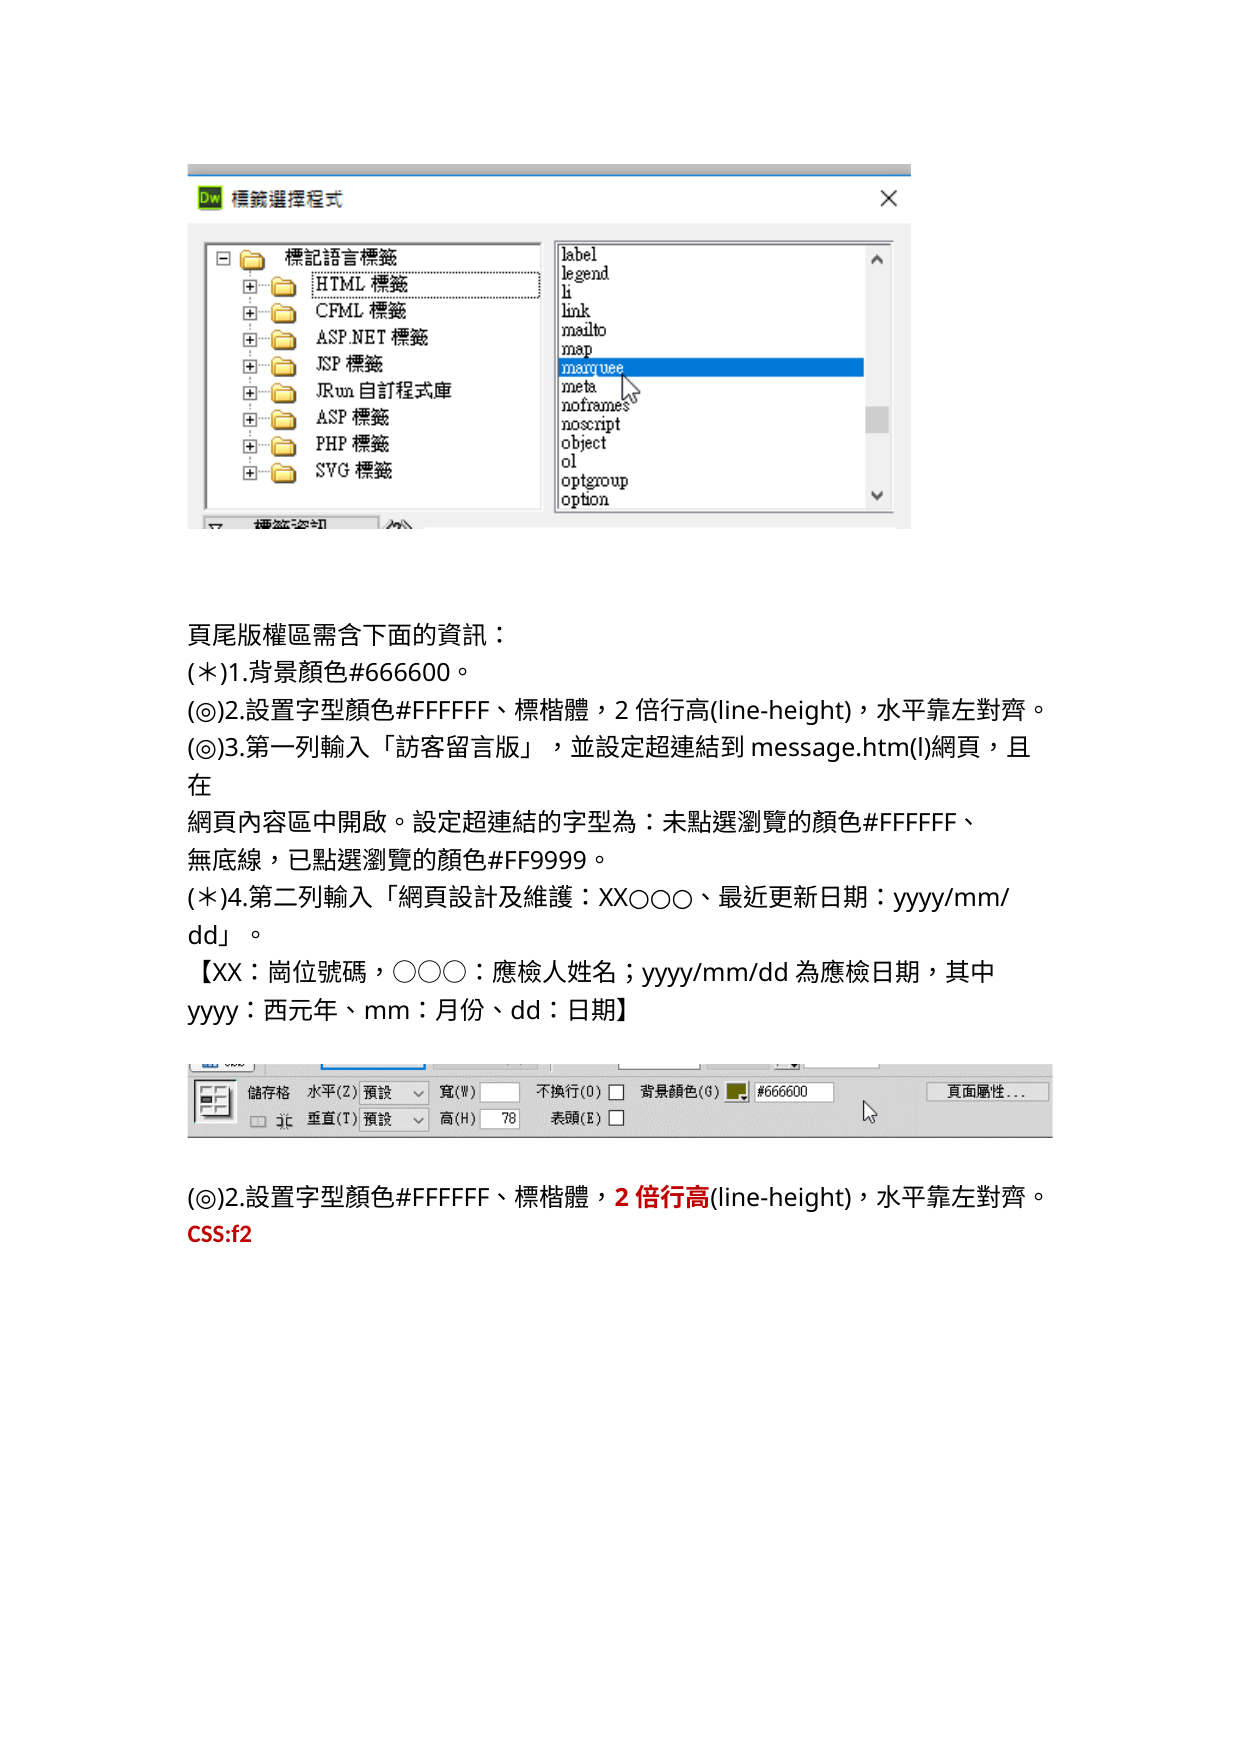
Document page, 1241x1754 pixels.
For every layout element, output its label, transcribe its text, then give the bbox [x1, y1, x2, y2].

picture [187, 164, 911, 529]
picture [187, 1064, 1053, 1138]
text 網頁內容區中開啟。設定超連結的字型為：未點選瀏覽的顏色#FFFFFF、 [187, 802, 1053, 839]
text yyyy：西元年、mm：月份、dd：日期】 [187, 989, 1053, 1027]
text (＊)4.第二列輸入「網頁設計及維護：XX○○○、最近更新日期：yyyy/mm/dd」。 [187, 877, 1053, 952]
text 頁尾版權區需含下面的資訊： [187, 614, 1053, 652]
text 無底線，已點選瀏覽的顏色#FF9999。 [187, 839, 1053, 877]
text 【XX：崗位號碼，○○○：應檢人姓名；yyyy/mm/dd 為應檢日期，其中 [187, 952, 1053, 989]
text (◎)2.設置字型顏色#FFFFFF、標楷體，2 倍行高(line-height)，水平靠左對齊。 [187, 1177, 1053, 1214]
text (◎)3.第一列輸入「訪客留言版」，並設定超連結到message.htm(l)網頁，且在 [187, 727, 1053, 802]
text (＊)1.背景顏色#666600。 [187, 652, 1053, 689]
text (◎)2.設置字型顏色#FFFFFF、標楷體，2 倍行高(line-height)，水平靠左對齊。 [187, 689, 1053, 727]
text CSS:f2 [187, 1214, 1053, 1252]
